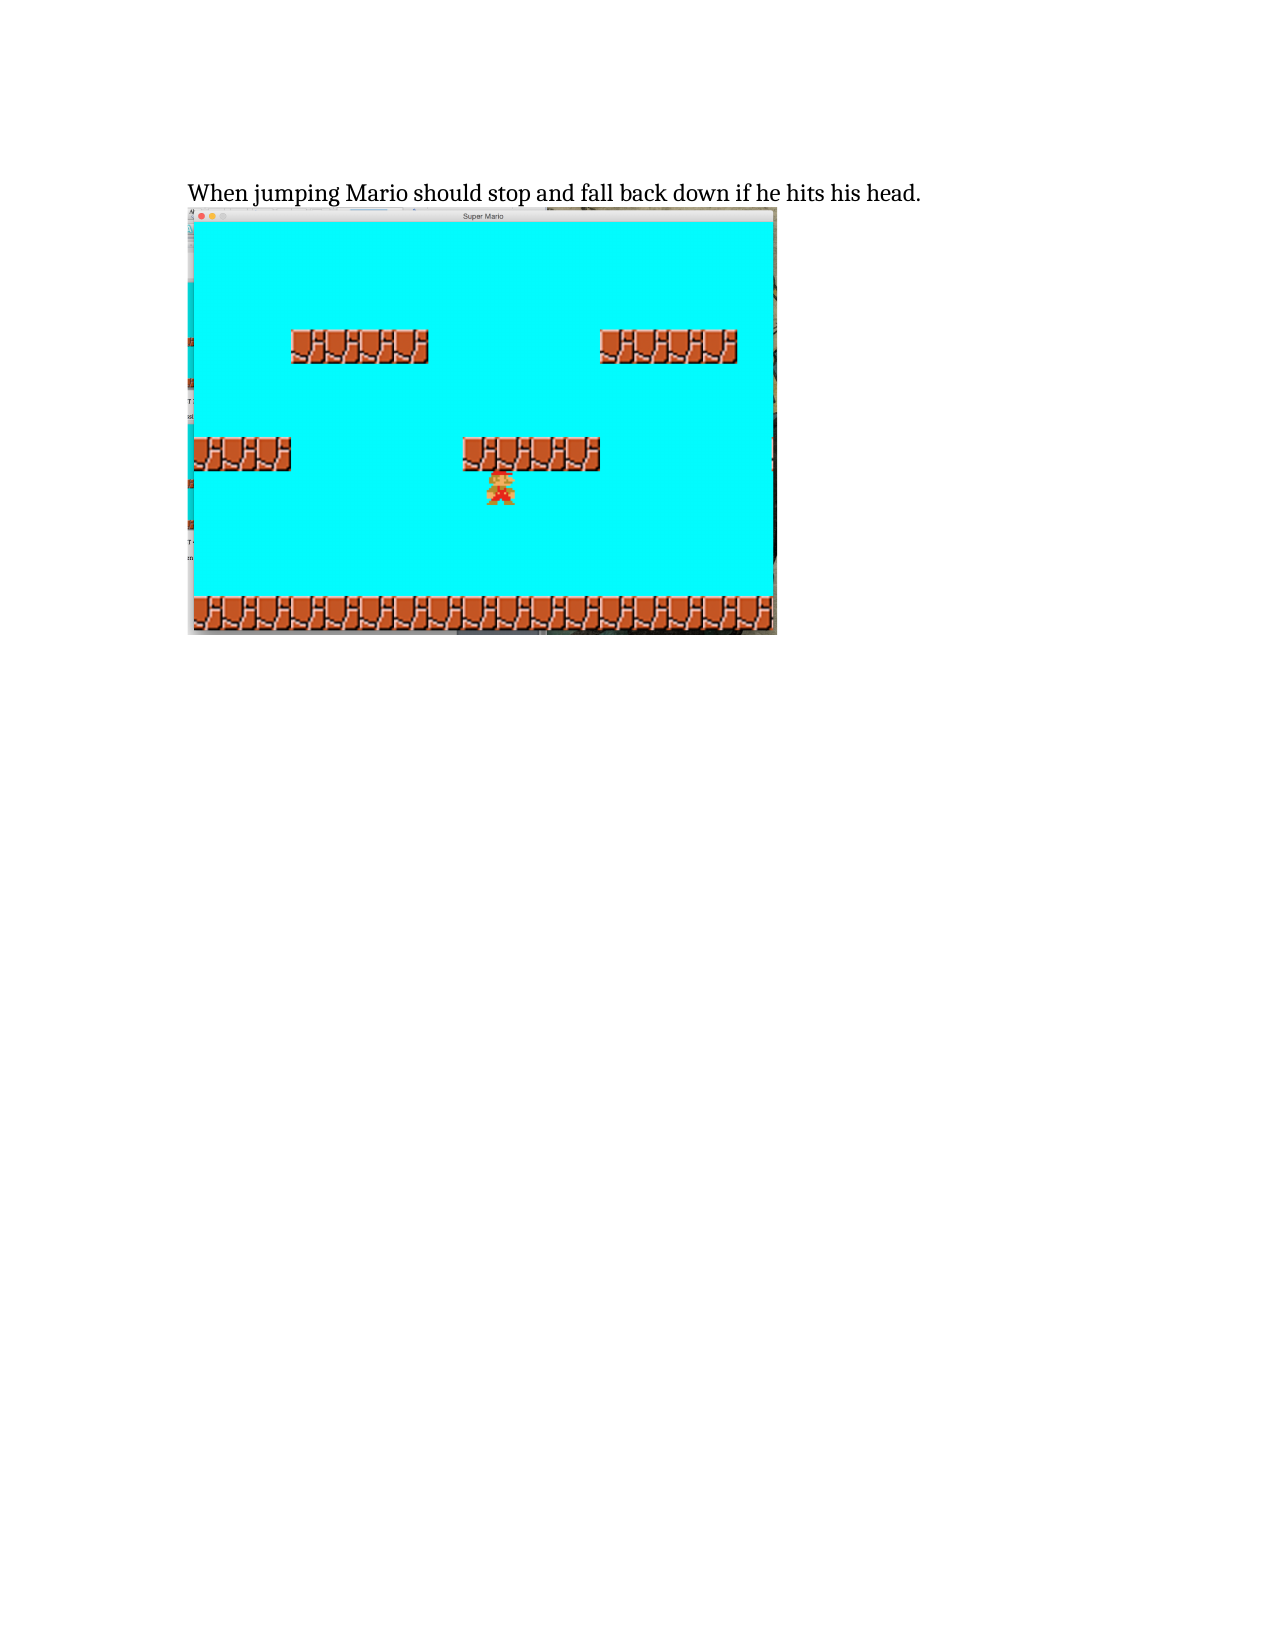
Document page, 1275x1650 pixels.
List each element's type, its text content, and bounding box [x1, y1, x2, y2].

picture [187, 207, 778, 635]
